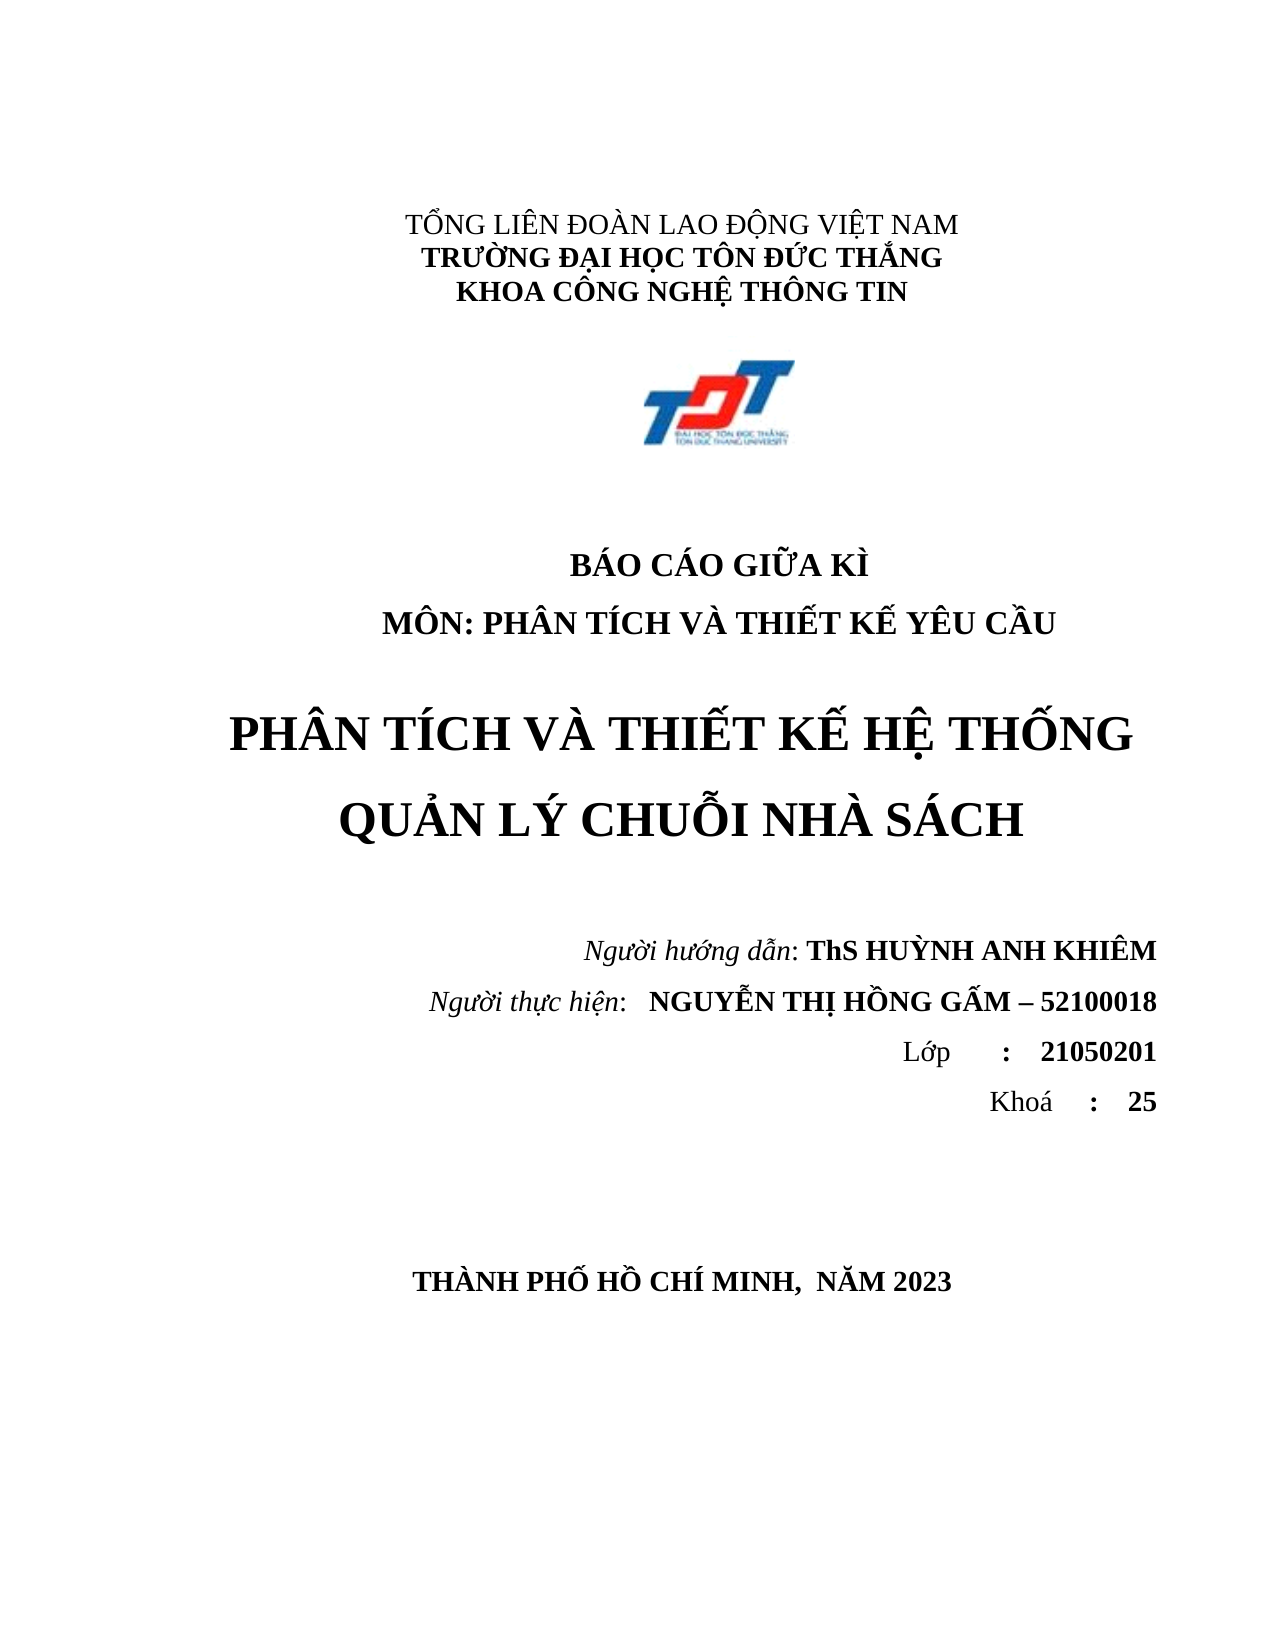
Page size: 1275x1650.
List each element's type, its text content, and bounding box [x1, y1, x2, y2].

text Người hướng dẫn: ThS HUỲNH ANH KHIÊM [207, 933, 1157, 967]
text Khoá : 25 [207, 1084, 1157, 1118]
text TỔNG LIÊN ĐOÀN LAO ĐỘNG VIỆT NAM [207, 207, 1157, 240]
text BÁO CÁO GIỮA KÌ [207, 545, 1157, 584]
text PHÂN TÍCH VÀ THIẾT KẾ HỆ THỐNG QUẢN LÝ CHUỖI NHÀ SÁCH [207, 703, 1157, 847]
text THÀNH PHỐ HỒ CHÍ MINH, NĂM 2023 [207, 1264, 1157, 1298]
text KHOA CÔNG NGHỆ THÔNG TIN [207, 274, 1157, 307]
text MÔN: PHÂN TÍCH VÀ THIẾT KẾ YÊU CẦU [207, 603, 1157, 641]
picture [643, 336, 795, 479]
text Lớp : 21050201 [207, 1034, 1157, 1068]
text TRƯỜNG ĐẠI HỌC TÔN ĐỨC THẮNG [207, 240, 1157, 274]
text Người thực hiện: NGUYỄN THỊ HỒNG GẤM – 52100018 [207, 984, 1157, 1017]
